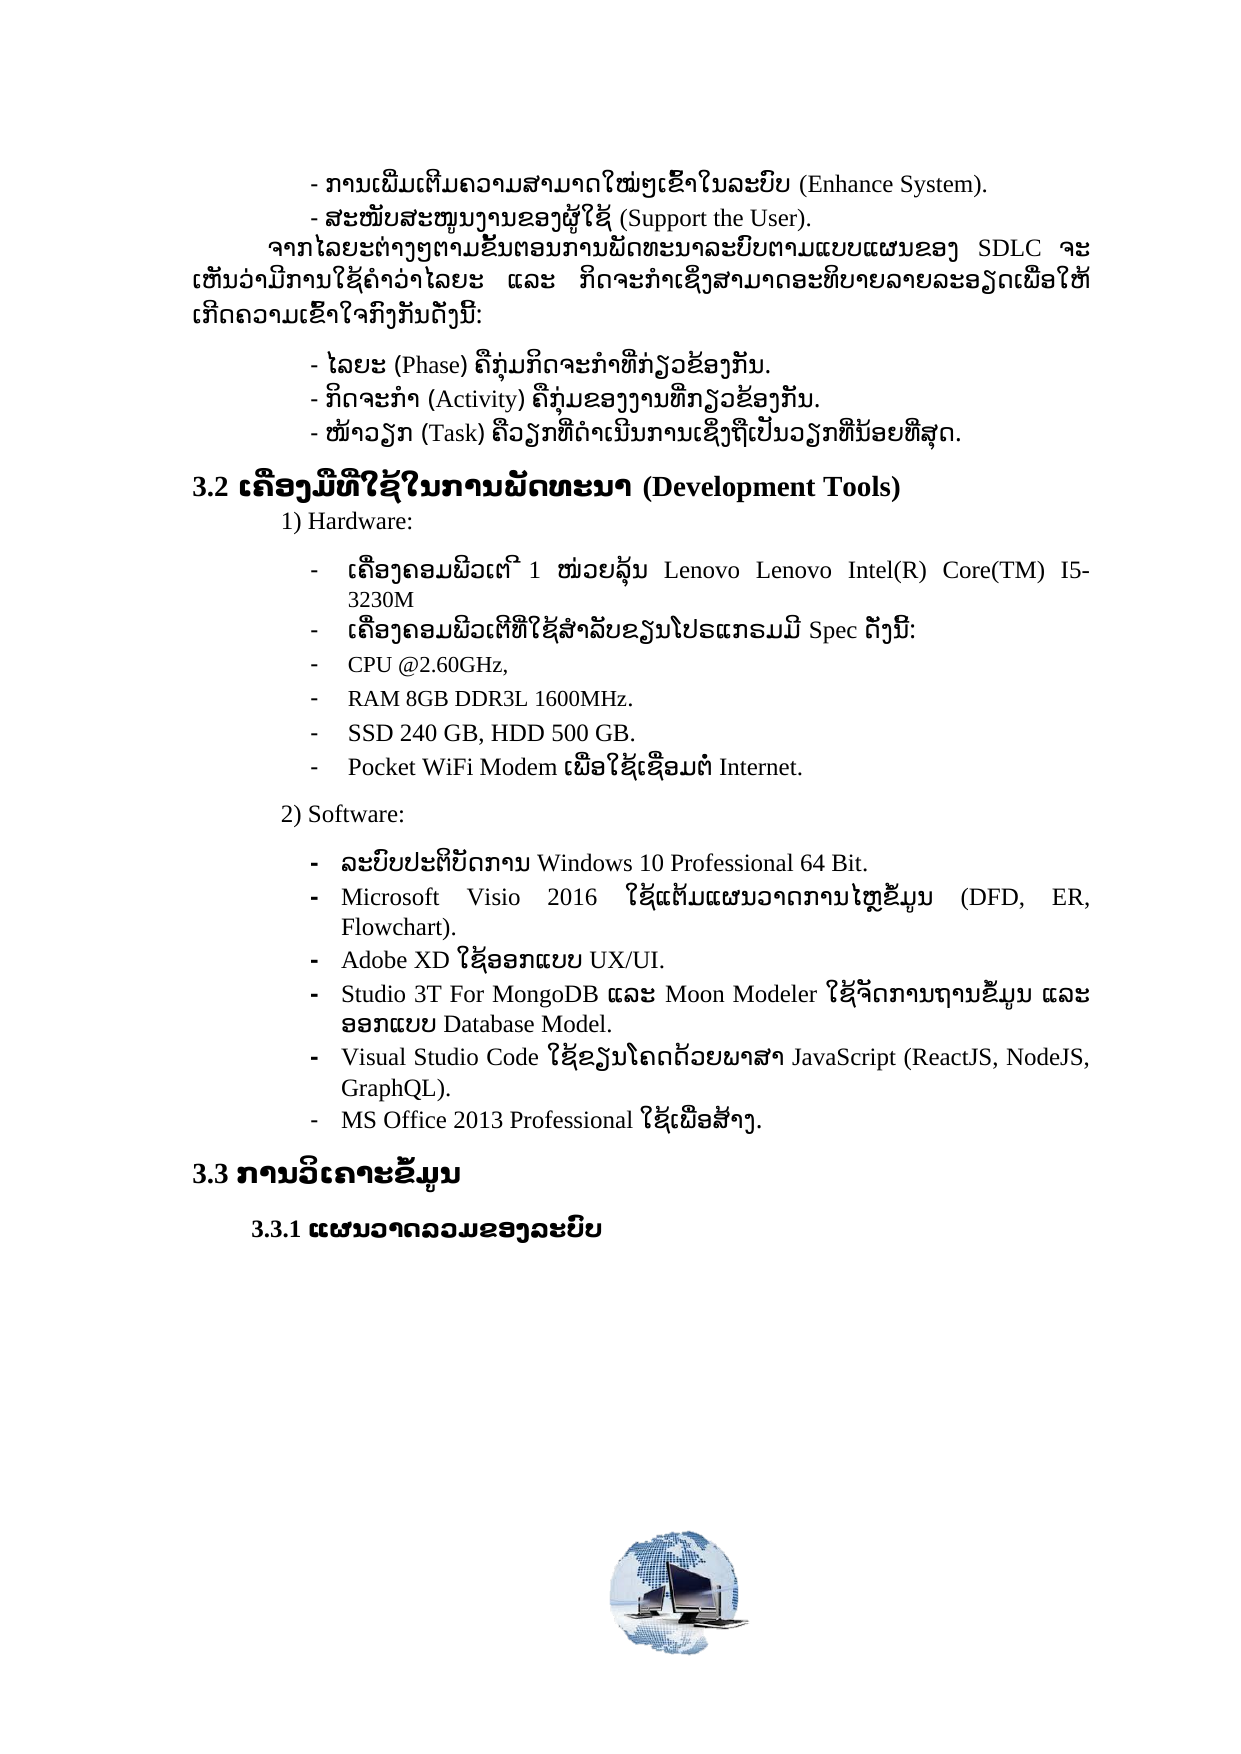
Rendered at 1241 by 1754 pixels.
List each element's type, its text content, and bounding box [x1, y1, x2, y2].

list RAM 8GB DDR3L 1600MHz. [310, 680, 1090, 714]
list Studio 3T For MongoDB ແລະ Moon Modeler ໃຊ້ຈັດການຖານຂໍ້ມູນ ແລະ ອອກແບບ Database Model. [310, 975, 1090, 1039]
text 1) Hardware: [281, 506, 1090, 535]
list ເຄື່ອງຄອມພີວເຕີທີ່ໃຊ້ສຳລັບຂຽນໂປຣແກຣມມີ Spec ດັ່ງນີ້: [310, 612, 1090, 646]
list Adobe XD ໃຊ້ອອກແບບ UX/UI. [310, 941, 1090, 975]
text - ສະໜັບສະໜູນງານຂອງຜູ້ໃຊ້ (Support the User). [310, 199, 1090, 233]
list SSD 240 GB, HDD 500 GB. [310, 714, 1090, 748]
text ຈາກໄລຍະຕ່າງໆຕາມຂັ້ນຕອນການພັດທະນາລະບົບຕາມແບບແຜນຂອງ SDLC ຈະເຫັນວ່າມີການໃຊ້ຄໍາວ່າໄລຍະ ແລະ ກິດຈະກໍາເຊິ່ງສາມາດອະທິບາຍລາຍລະອຽດເພື່ອໃຫ້ເກີດຄວາມເຂົ້າໃຈກົງກັນດັ່ງນີ້: [192, 233, 1090, 331]
text 2) Software: [281, 799, 1090, 828]
list Visual Studio Code ໃຊ້ຂຽນໂຄດດ້ວຍພາສາ JavaScript (ReactJS, NodeJS, GraphQL). [310, 1039, 1090, 1101]
list ລະບົບປະຕິບັດການ Windows 10 Professional 64 Bit. [310, 844, 1090, 878]
subtitle 3.3.1 ແຜນວາດລວມຂອງລະບົບ [251, 1214, 1090, 1244]
picture [585, 1501, 767, 1683]
subtitle 3.3 ການວິເຄາະຂໍ້ມູນ [192, 1156, 1090, 1191]
list MS Office 2013 Professional ໃຊ້ເພື່ອສ້າງ. [310, 1101, 1090, 1136]
list Pocket WiFi Modem ເພື່ອໃຊ້ເຊື່ອມຕໍ່ Internet. [310, 748, 1090, 782]
text - ການເພີ່ມເຕີມຄວາມສາມາດໃໝ່ໆເຂົ້າໃນລະບົບ (Enhance System). [310, 165, 1090, 199]
list Microsoft Visio 2016 ໃຊ້ແຕ້ມແຜນວາດການໄຫຼຂໍ້ມູນ (DFD, ER, Flowchart). [310, 878, 1090, 941]
list CPU @2.60GHz, [310, 646, 1090, 680]
subtitle ເຄື່ອງມືທີ່ໃຊ້ໃນການພັດທະນາ (Development Tools) [192, 469, 1090, 503]
text - ກິດຈະກໍາ (Activity) ຄືກຸ່ມຂອງງານທີ່ກຽວຂ້ອງກັນ. [310, 380, 1090, 414]
text - ໄລຍະ (Phase) ຄືກຸ່ມກິດຈະກໍາທີ່ກ່ຽວຂ້ອງກັນ. [310, 346, 1090, 380]
list ເຄື່ອງຄອມພີວເຕີ 1 ໜ່ວຍລຸ້ນ Lenovo Lenovo Intel(R) Core(TM) I5-3230M [310, 552, 1090, 612]
text - ໜ້າວຽກ (Task) ຄືວຽກທີ່ດໍາເນີນການເຊິ່ງຖືເປັນວຽກທີ່ນ້ອຍທີ່ສຸດ. [310, 414, 1090, 448]
